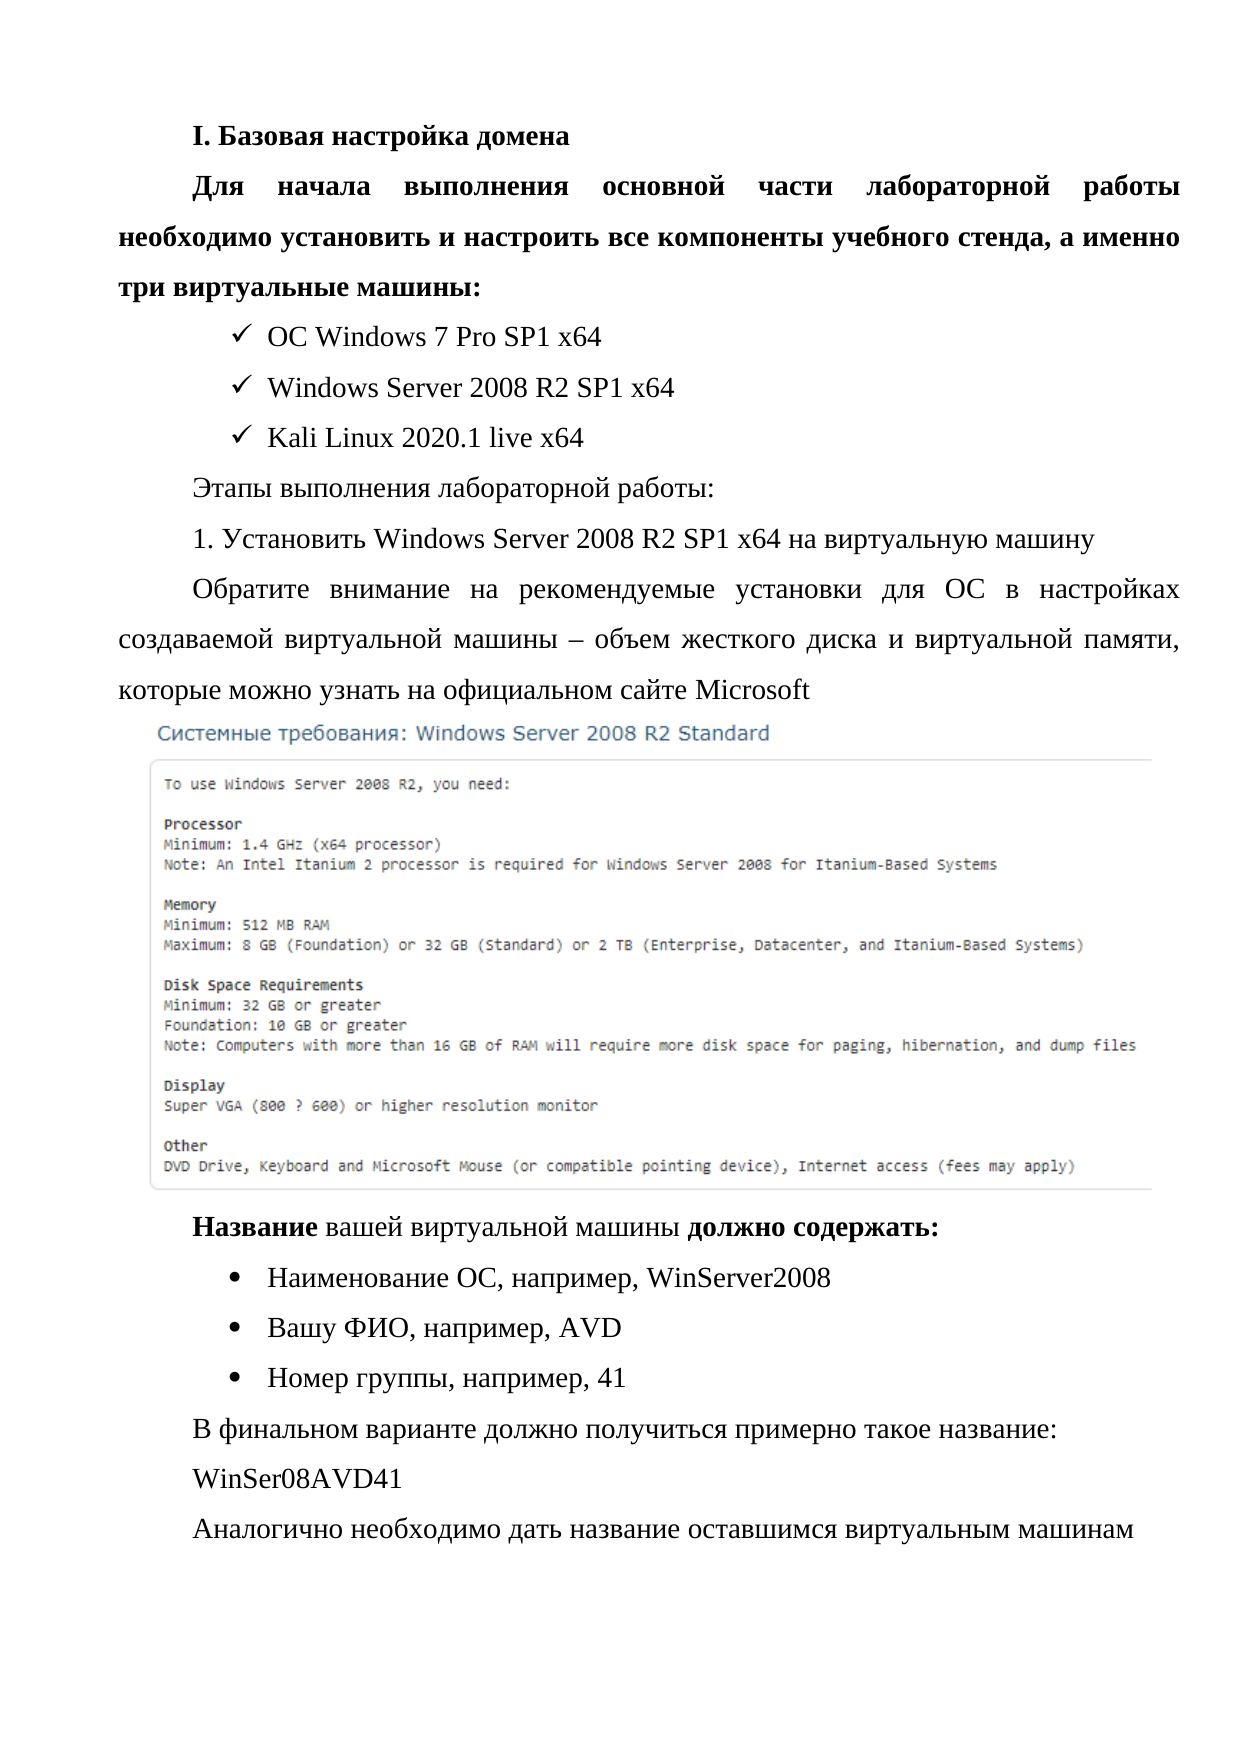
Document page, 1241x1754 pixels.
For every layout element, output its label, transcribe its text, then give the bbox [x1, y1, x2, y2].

list Номер группы, например, 41 [229, 1361, 1181, 1394]
list Windows Server 2008 R2 SP1 x64 [229, 370, 1181, 403]
text WinSer08AVD41 [118, 1461, 1181, 1495]
text I. Базовая настройка домена [118, 118, 1181, 152]
list Kali Linux 2020.1 live x64 [229, 420, 1181, 454]
text Для начала выполнения основной части лабораторной работы необходимо установить и настроить все компоненты учебного стенда, а именно три виртуальные машины: [118, 168, 1181, 303]
text Аналогично необходимо дать название оставшимся виртуальным машинам [118, 1512, 1181, 1545]
list Наименование ОС, например, WinServer2008 [229, 1260, 1181, 1293]
list Вашу ФИО, например, AVD [229, 1310, 1181, 1344]
list ОС Windows 7 Pro SP1 x64 [229, 319, 1181, 353]
text 1. Установить Windows Server 2008 R2 SP1 x64 на виртуальную машину [118, 521, 1181, 554]
text Этапы выполнения лабораторной работы: [118, 471, 1181, 504]
text Обратите внимание на рекомендуемые установки для ОС в настройках создаваемой виртуальной машины – объем жесткого диска и виртуальной памяти, которые можно узнать на официальном сайте Microsoft [118, 571, 1181, 705]
text В финальном варианте должно получиться примерно такое название: [118, 1411, 1181, 1444]
picture [147, 722, 1152, 1193]
text Название вашей виртуальной машины должно содержать: [118, 1209, 1181, 1243]
